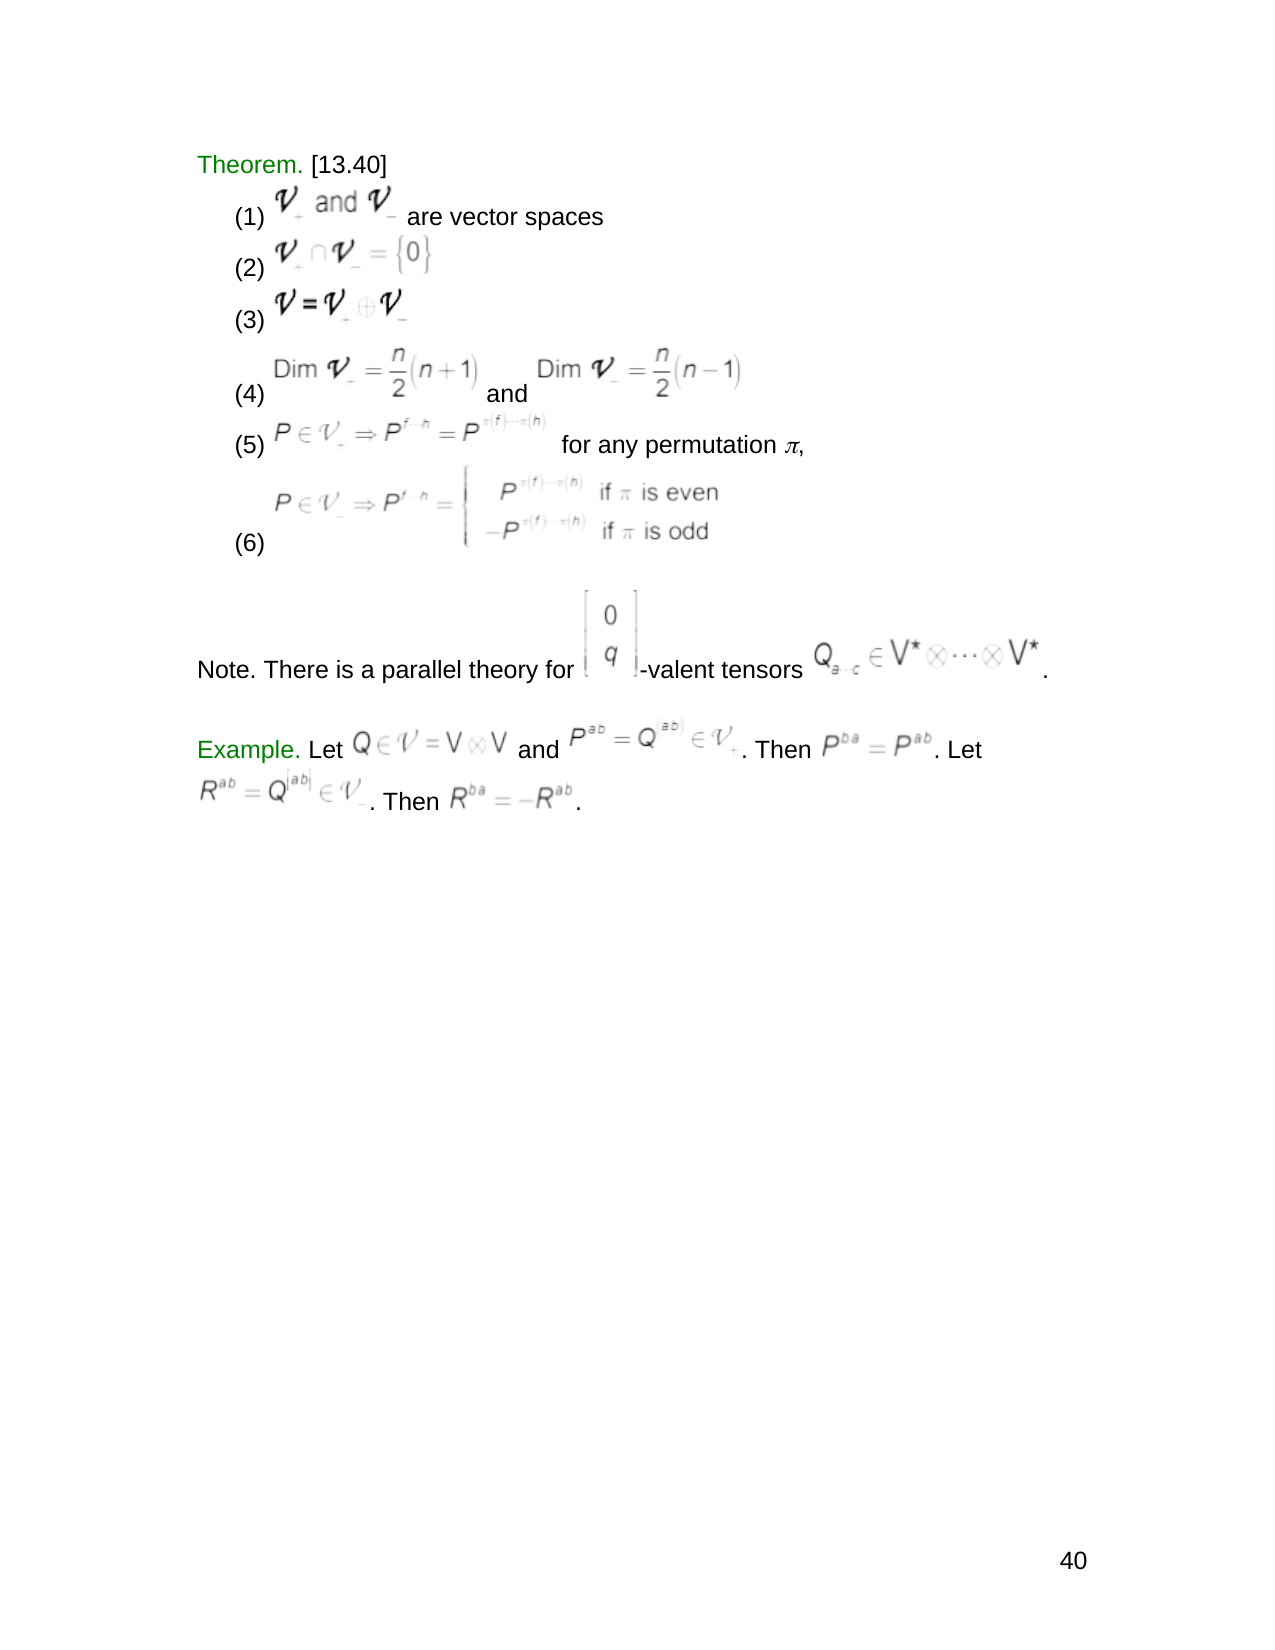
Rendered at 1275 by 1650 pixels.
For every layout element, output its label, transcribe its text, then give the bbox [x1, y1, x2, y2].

list for any permutation , [234, 407, 1087, 459]
text Example. Let and . Then . Let . Then . [197, 712, 1087, 816]
list and [234, 334, 1087, 407]
text Theorem. [13.40] [197, 150, 1087, 179]
list are vector spaces [234, 179, 1087, 230]
text Note. There is a parallel theory for -valent tensors . [197, 586, 1087, 684]
